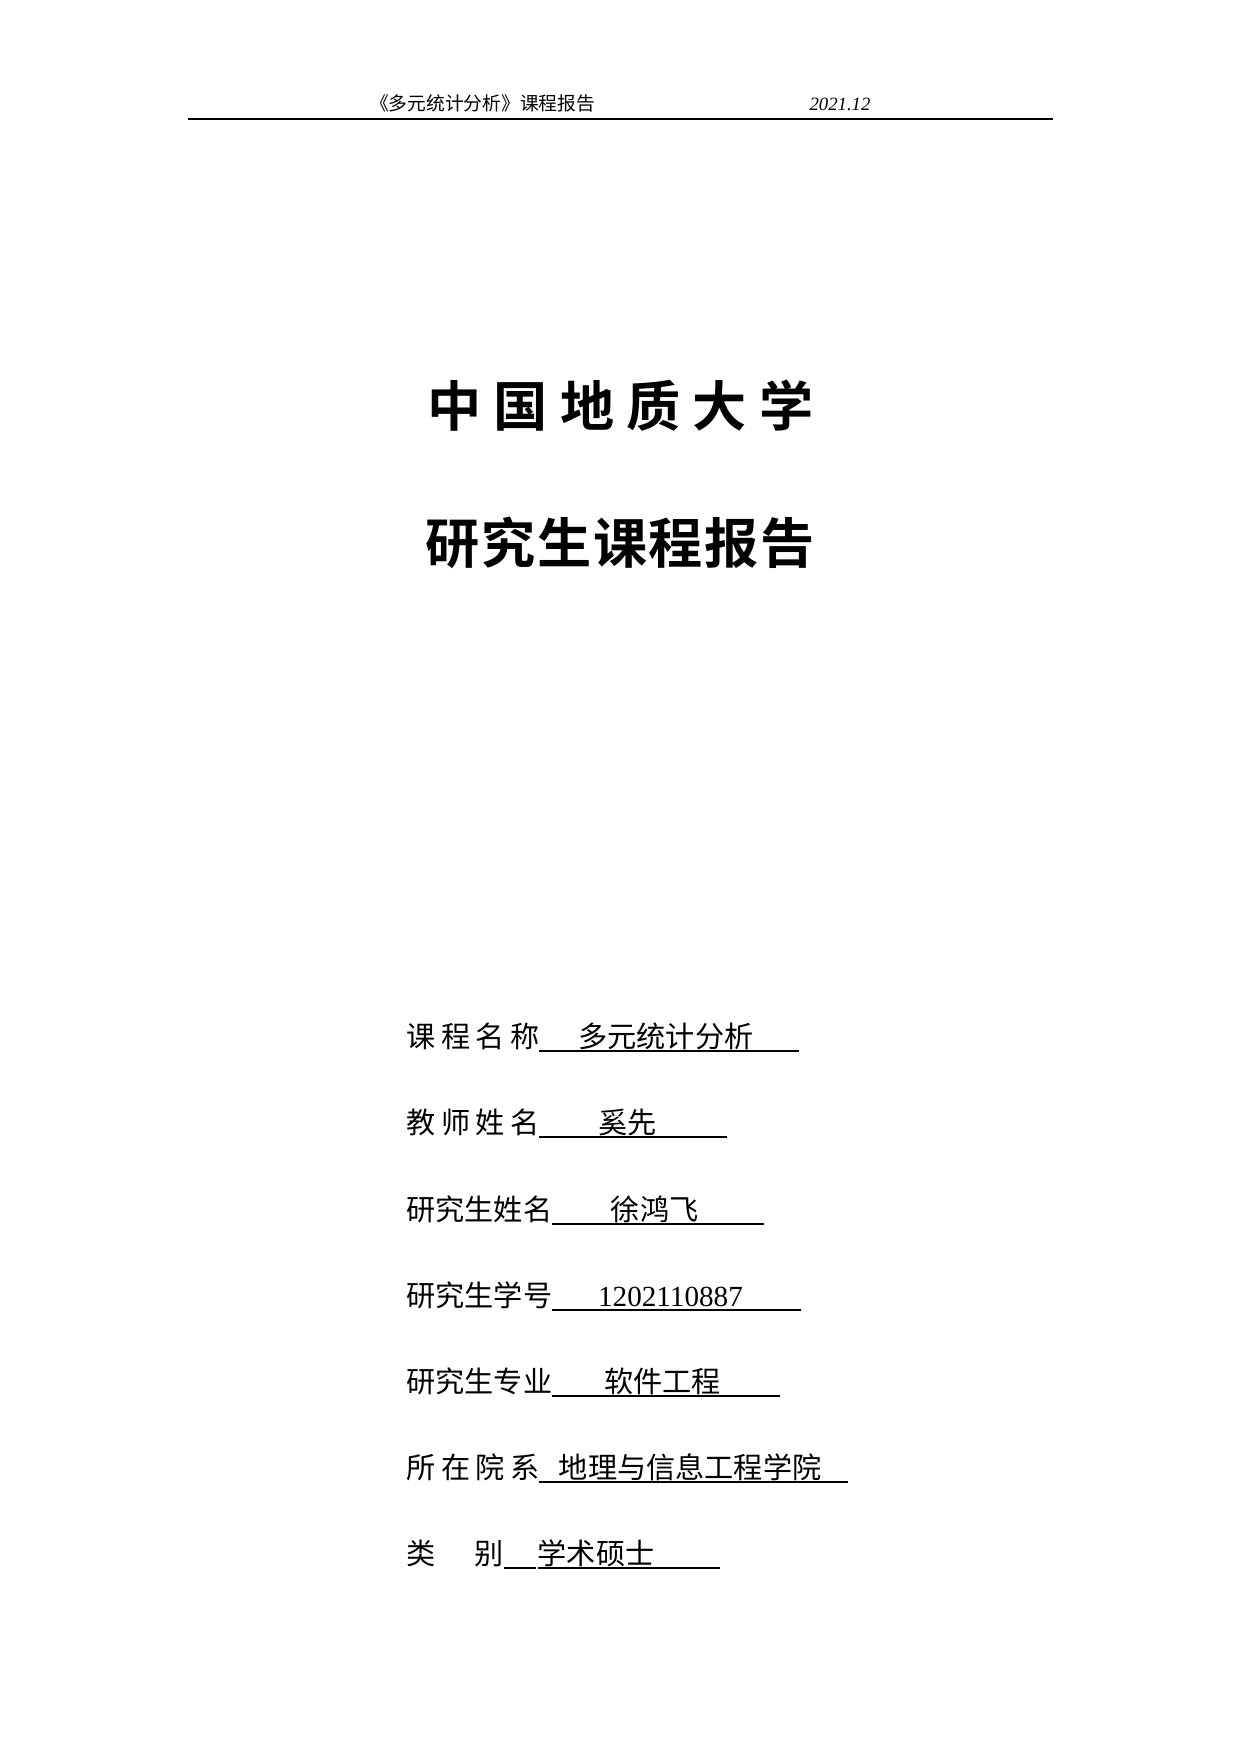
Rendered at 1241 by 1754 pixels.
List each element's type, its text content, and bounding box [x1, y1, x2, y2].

text 研究生专业 软件工程 [362, 1347, 1053, 1412]
text 中 国 地 质 大 学 [187, 354, 1053, 452]
text 教师姓名 奚先 [362, 1089, 1053, 1154]
text 所在院系 地理与信息工程学院 [362, 1433, 1053, 1498]
text 研究生学号 1202110887 [362, 1261, 1053, 1326]
text 类 别 学术硕士 [362, 1519, 1053, 1584]
text 研究生课程报告 [187, 491, 1053, 588]
text 研究生姓名 徐鸿飞 [362, 1175, 1053, 1240]
text 课程名称 多元统计分析 [362, 1003, 1053, 1068]
